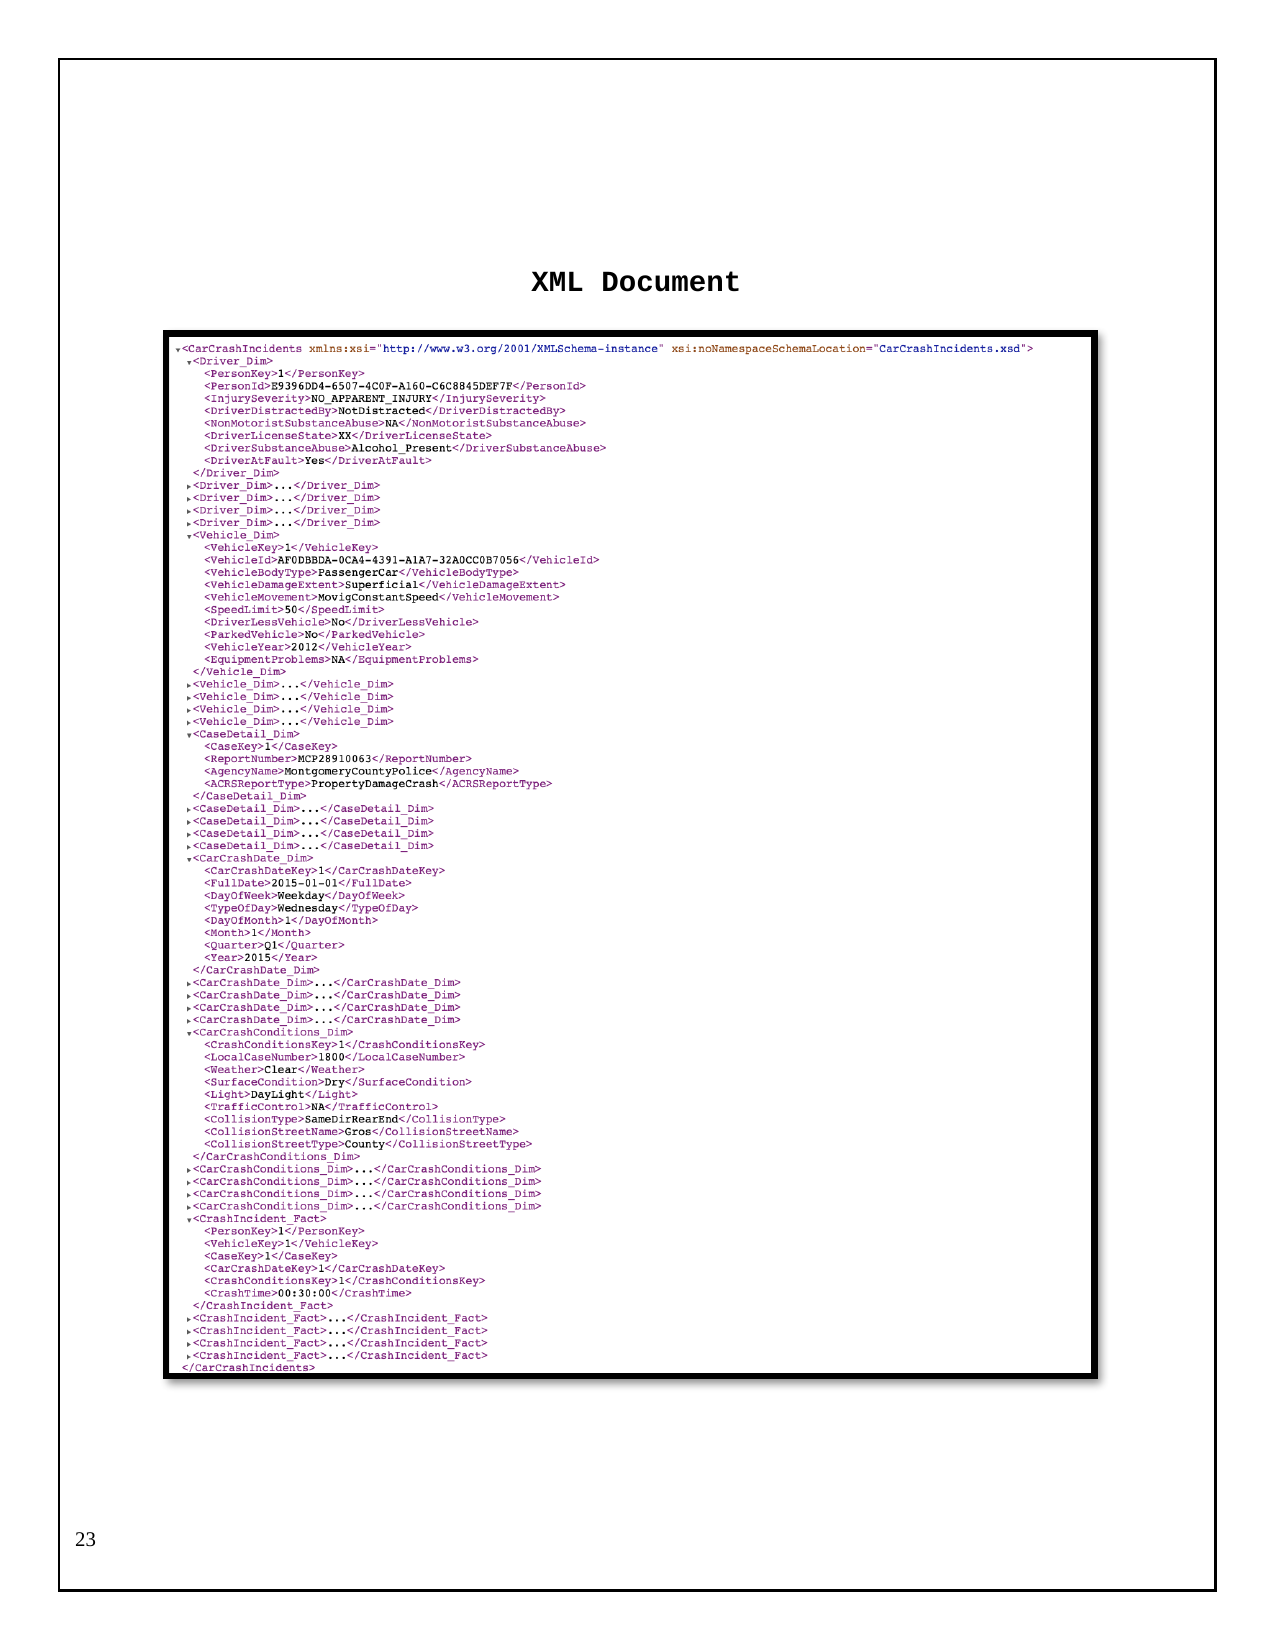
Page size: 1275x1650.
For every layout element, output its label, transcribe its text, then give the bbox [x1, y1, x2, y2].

picture [169, 337, 1091, 1373]
text XML Document [150, 267, 1122, 301]
